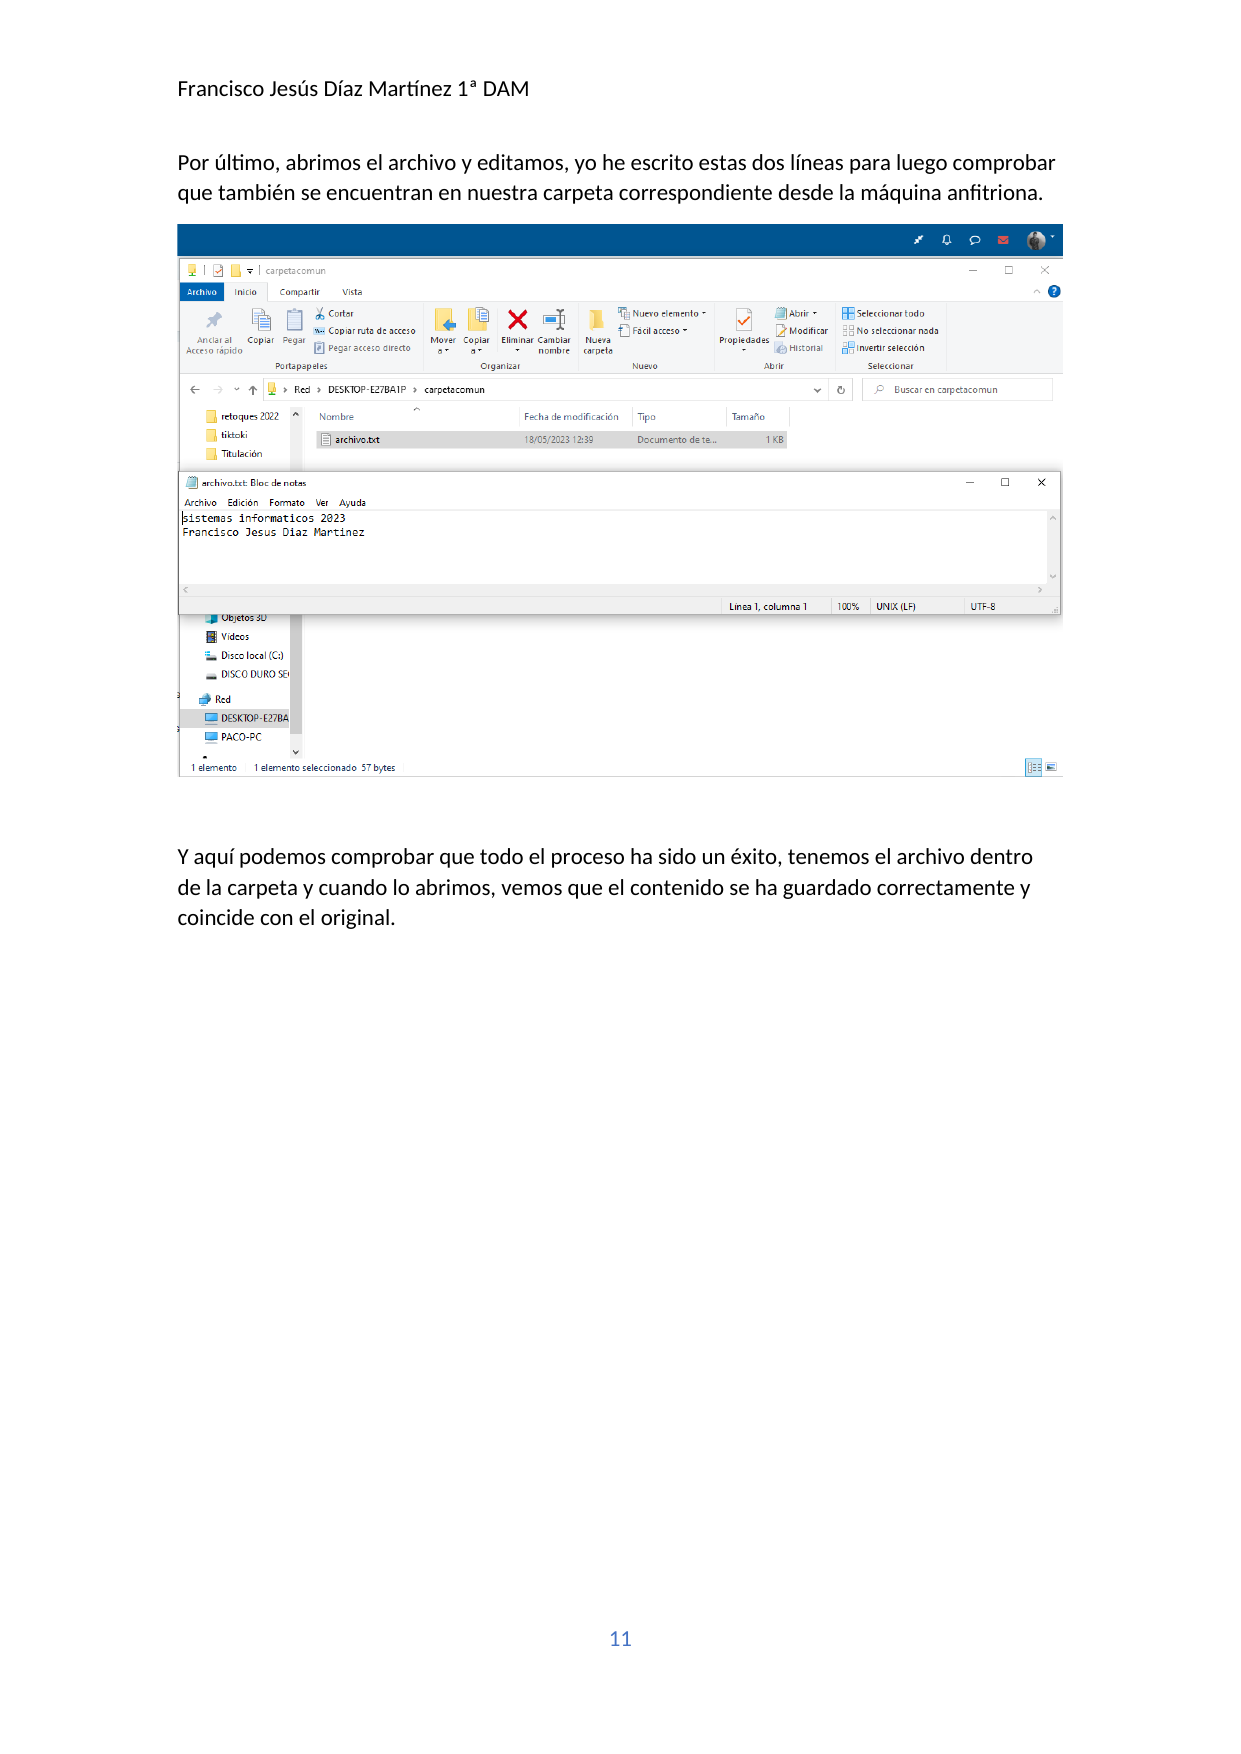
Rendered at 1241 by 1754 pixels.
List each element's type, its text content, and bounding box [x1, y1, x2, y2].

text Por último, abrimos el archivo y editamos, yo he escrito estas dos líneas para luego comprobar que también se encuentran en nuestra carpeta correspondiente desde la máquina anfitriona. [177, 148, 1063, 206]
text Y aquí podemos comprobar que todo el proceso ha sido un éxito, tenemos el archivo dentro de la carpeta y cuando lo abrimos, vemos que el contenido se ha guardado correctamente y coincide con el original. [177, 842, 1063, 931]
picture [177, 224, 1063, 777]
